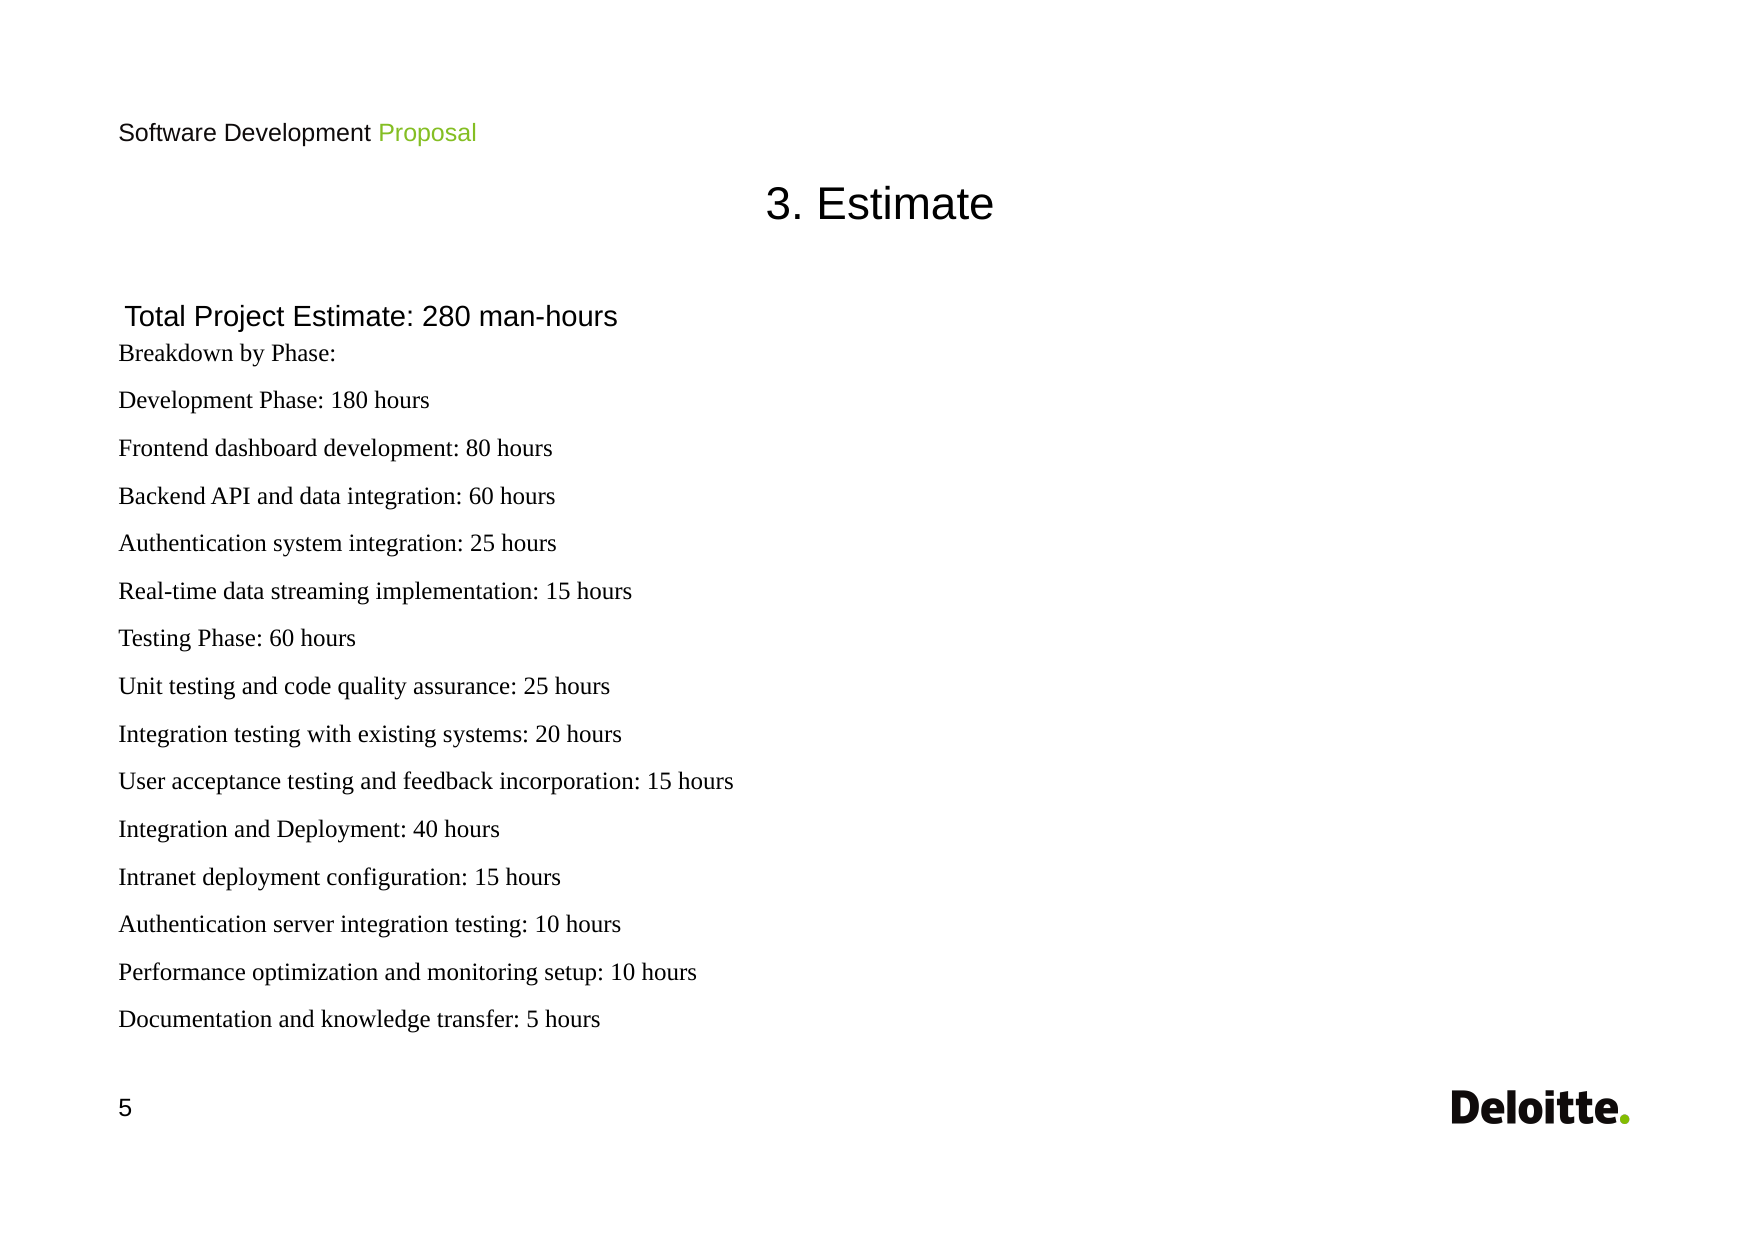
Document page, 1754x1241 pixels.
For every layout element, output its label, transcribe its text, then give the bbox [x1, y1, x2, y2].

text Backend API and data integration: 60 hours [118, 481, 1636, 509]
text Frontend dashboard development: 80 hours [118, 433, 1636, 462]
text Authentication server integration testing: 10 hours [118, 909, 1636, 938]
text Performance optimization and monitoring setup: 10 hours [118, 957, 1636, 986]
text Development Phase: 180 hours [118, 386, 1636, 414]
text Unit testing and code quality assurance: 25 hours [118, 671, 1636, 700]
text Integration testing with existing systems: 20 hours [118, 719, 1636, 747]
text Documentation and knowledge transfer: 5 hours [118, 1004, 1636, 1033]
text Total Project Estimate: 280 man-hours [124, 299, 1636, 333]
text Real-time data streaming implementation: 15 hours [118, 576, 1636, 605]
text 3. Estimate [124, 176, 1636, 229]
text Intranet deployment configuration: 15 hours [118, 862, 1636, 890]
text Testing Phase: 60 hours [118, 623, 1636, 652]
text Breakdown by Phase: [118, 338, 1636, 367]
text User acceptance testing and feedback incorporation: 15 hours [118, 766, 1636, 795]
text Integration and Deployment: 40 hours [118, 814, 1636, 843]
text Authentication system integration: 25 hours [118, 528, 1636, 557]
picture [1448, 1084, 1633, 1130]
